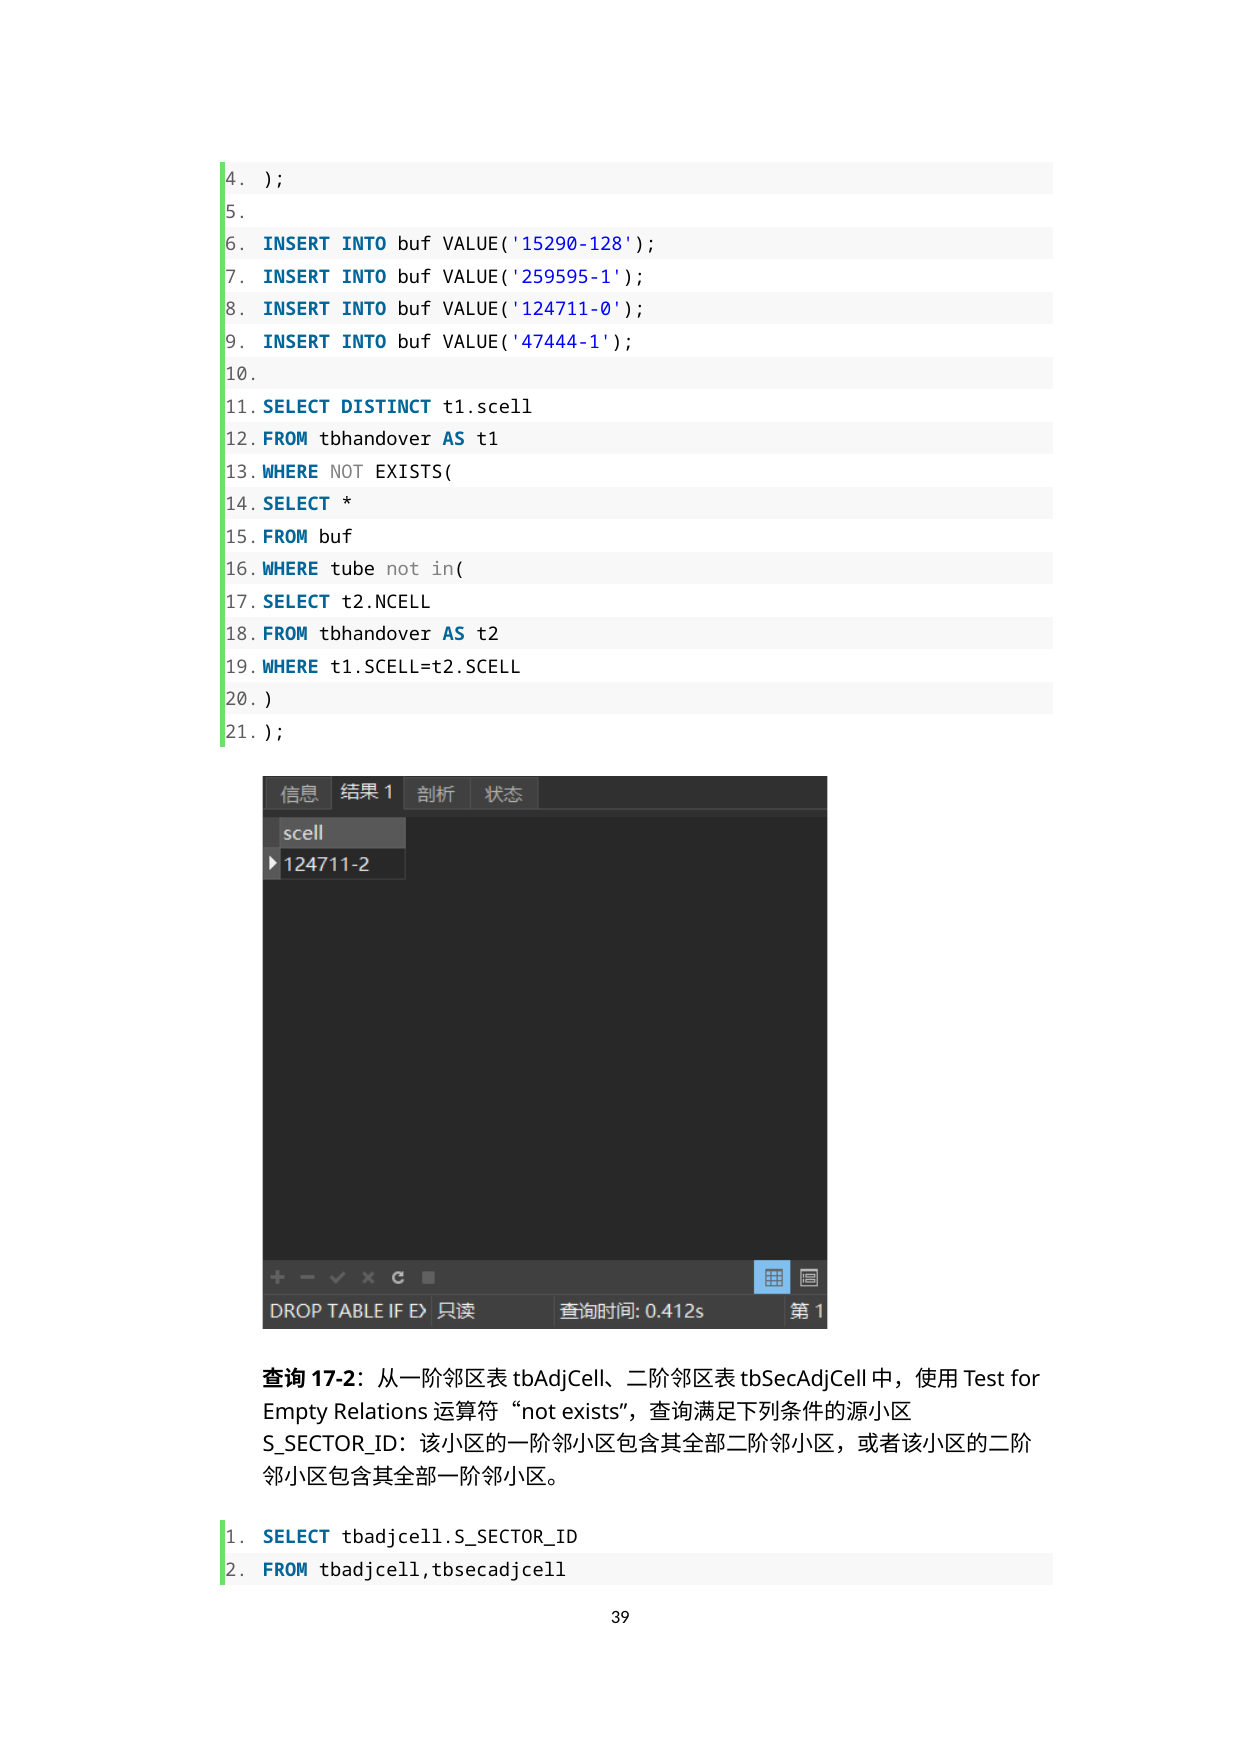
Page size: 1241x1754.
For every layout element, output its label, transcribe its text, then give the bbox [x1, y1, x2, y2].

list WHERE tube not in( [225, 552, 1053, 584]
picture [262, 776, 828, 1329]
list WHERE NOT EXISTS( [225, 454, 1053, 487]
list INSERT INTO buf VALUE('259595-1'); [225, 259, 1053, 292]
list WHERE t1.SCELL=t2.SCELL [225, 649, 1053, 682]
list INSERT INTO buf VALUE('124711-0'); [225, 292, 1053, 324]
list SELECT tbadjcell.S_SECTOR_ID [225, 1520, 1053, 1553]
list INSERT INTO buf VALUE('47444-1'); [225, 324, 1053, 357]
list 查询17-2：从一阶邻区表tbAdjCell、二阶邻区表tbSecAdjCell中，使用Test for Empty Relations 运算符“not exists”，查询满足下列条件的源小区S_SECTOR_ID：该小区的一阶邻小区包含其全部二阶邻小区，或者该小区的二阶邻小区包含其全部一阶邻小区。 [262, 1361, 1053, 1491]
list SELECT t2.NCELL [225, 584, 1053, 617]
list SELECT DISTINCT t1.scell [225, 389, 1053, 422]
list ) [225, 682, 1053, 714]
list ); [225, 162, 1053, 194]
list FROM tbhandover AS t2 [225, 617, 1053, 649]
list FROM tbhandover AS t1 [225, 422, 1053, 454]
list FROM buf [225, 519, 1053, 552]
list ); [225, 714, 1053, 747]
list FROM tbadjcell,tbsecadjcell [225, 1553, 1053, 1585]
list INSERT INTO buf VALUE('15290-128'); [225, 227, 1053, 259]
list SELECT * [225, 487, 1053, 519]
